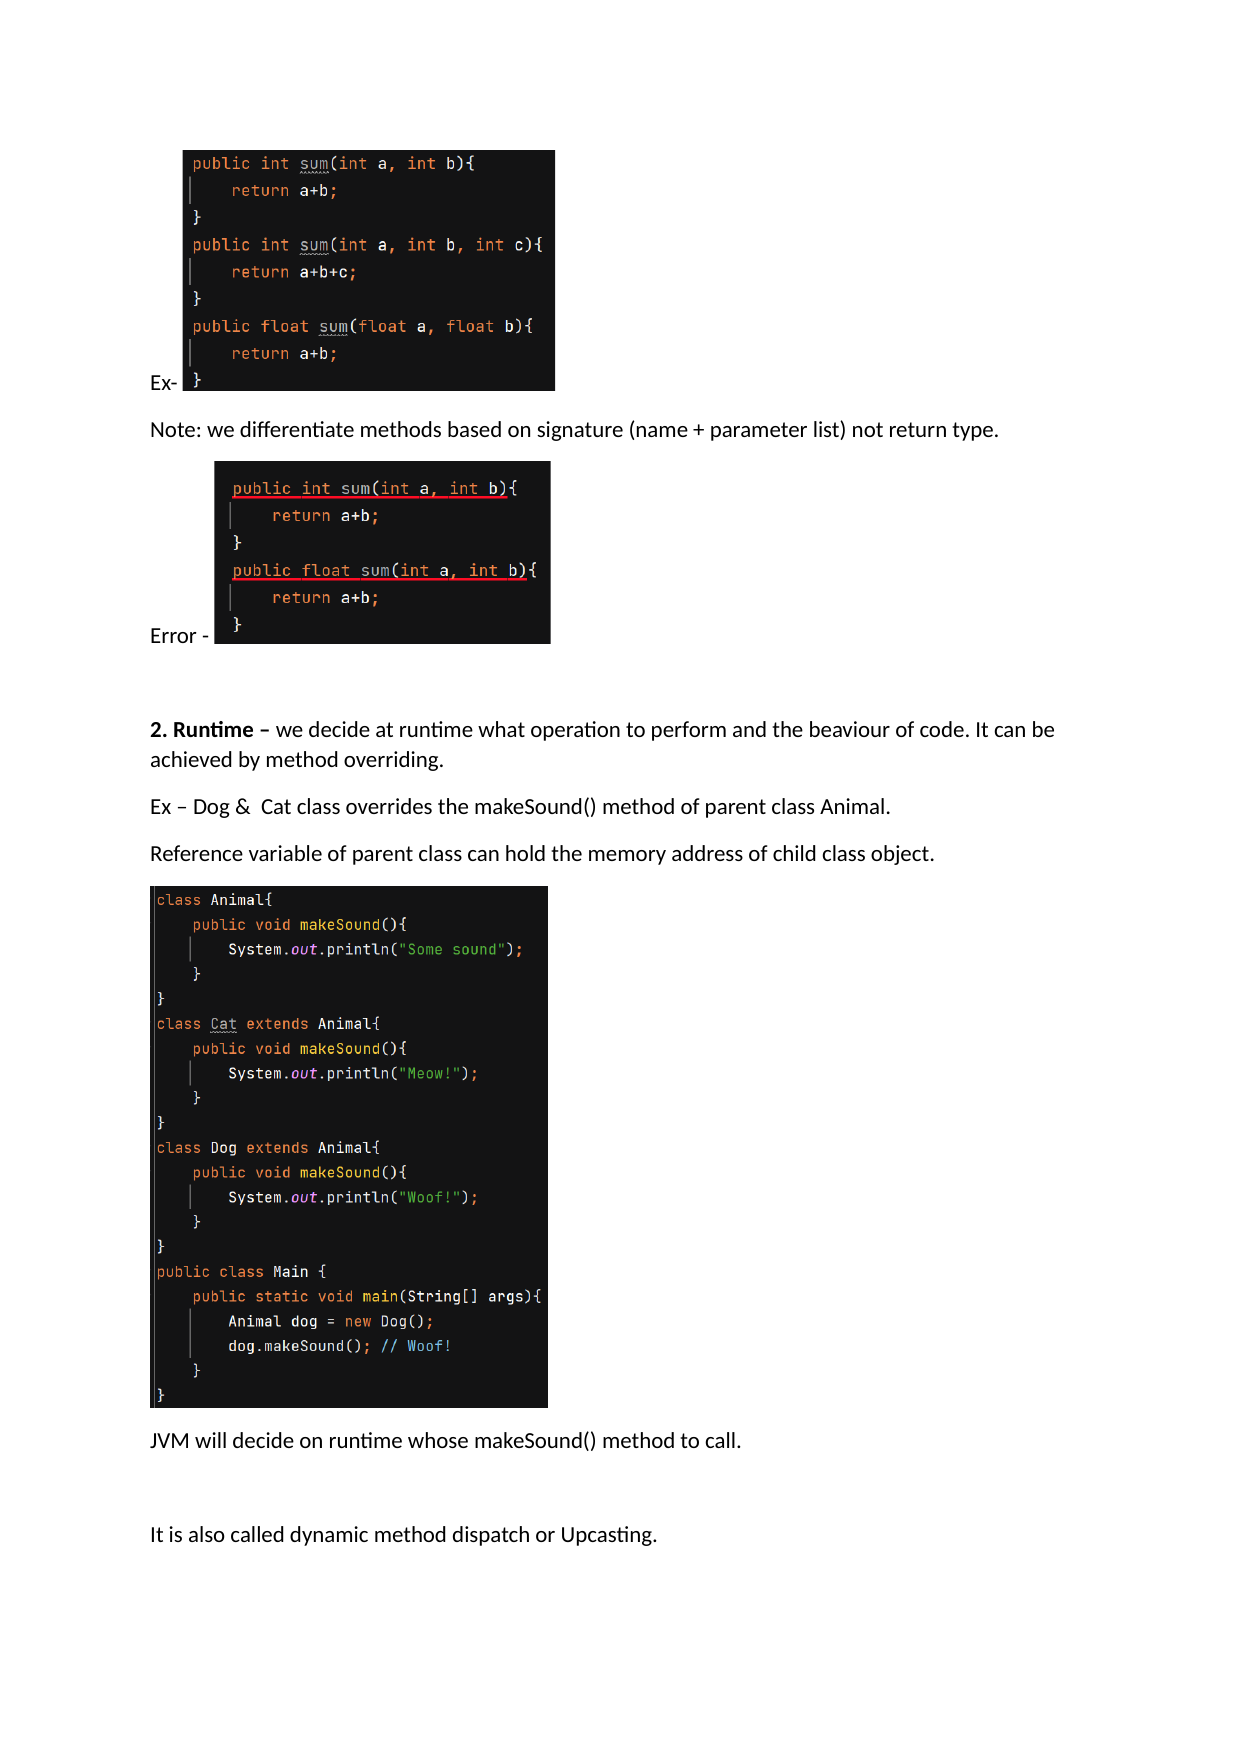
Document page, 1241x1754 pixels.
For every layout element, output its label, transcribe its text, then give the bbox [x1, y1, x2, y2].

picture [214, 461, 551, 644]
picture [150, 886, 548, 1408]
text Ex – Dog & Cat class overrides the makeSound() method of parent class Animal. [150, 792, 1090, 820]
text 2. Runtime – we decide at runtime what operation to perform and the beaviour of code. It can be achieved by method overriding. [150, 715, 1090, 773]
text JVM will decide on runtime whose makeSound() method to call. [150, 1426, 1090, 1454]
text It is also called dynamic method dispatch or Upcasting. [150, 1520, 1090, 1548]
text Reference variable of parent class can hold the memory address of child class object. [150, 839, 1090, 867]
text Note: we differentiate methods based on signature (name + parameter list) not return type. [150, 415, 1090, 443]
picture [182, 150, 555, 391]
